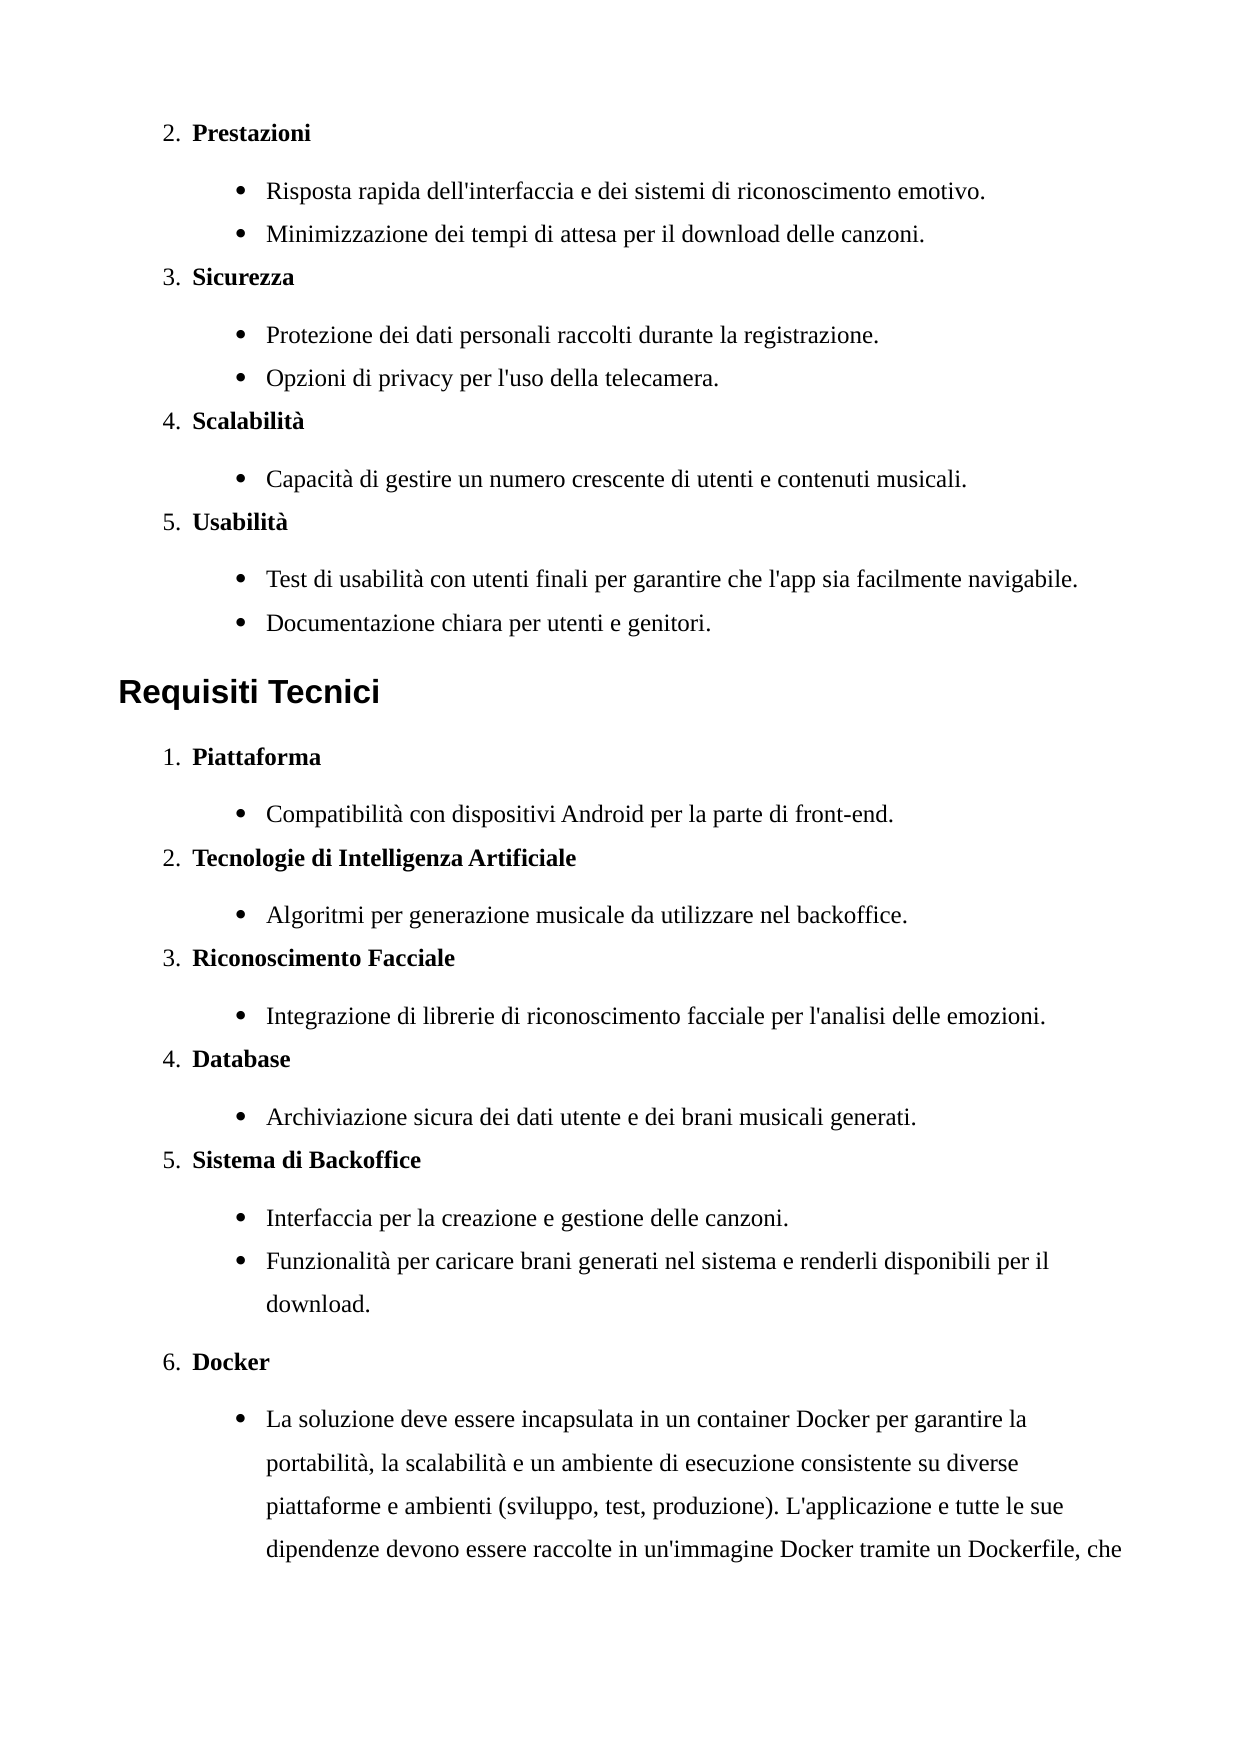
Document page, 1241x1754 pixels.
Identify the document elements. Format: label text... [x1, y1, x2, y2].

list Interfaccia per la creazione e gestione delle canzoni. [236, 1203, 1122, 1232]
list Prestazioni [162, 118, 1122, 147]
list Riconoscimento Facciale [162, 943, 1122, 972]
list Database [162, 1044, 1122, 1073]
list Minimizzazione dei tempi di attesa per il download delle canzoni. [236, 219, 1122, 248]
list Scalabilità [162, 406, 1122, 435]
list Sicurezza [162, 262, 1122, 291]
list Usabilità [162, 507, 1122, 536]
list Test di usabilità con utenti finali per garantire che l'app sia facilmente navigabile. [236, 564, 1122, 593]
list Opzioni di privacy per l'uso della telecamera. [236, 363, 1122, 392]
list Integrazione di librerie di riconoscimento facciale per l'analisi delle emozioni. [236, 1001, 1122, 1030]
list Tecnologie di Intelligenza Artificiale [162, 843, 1122, 871]
list Documentazione chiara per utenti e genitori. [236, 608, 1122, 636]
list Compatibilità con dispositivi Android per la parte di front-end. [236, 799, 1122, 828]
list Algoritmi per generazione musicale da utilizzare nel backoffice. [236, 900, 1122, 929]
list Archiviazione sicura dei dati utente e dei brani musicali generati. [236, 1102, 1122, 1131]
list Capacità di gestire un numero crescente di utenti e contenuti musicali. [236, 464, 1122, 492]
list Funzionalità per caricare brani generati nel sistema e renderli disponibili per il download. [236, 1246, 1122, 1318]
subtitle Requisiti Tecnici [118, 672, 1122, 710]
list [236, 1404, 1122, 1563]
list Protezione dei dati personali raccolti durante la registrazione. [236, 320, 1122, 348]
list Piattaforma [162, 742, 1122, 771]
list Docker [162, 1347, 1122, 1376]
list Risposta rapida dell'interfaccia e dei sistemi di riconoscimento emotivo. [236, 176, 1122, 204]
list Sistema di Backoffice [162, 1145, 1122, 1174]
